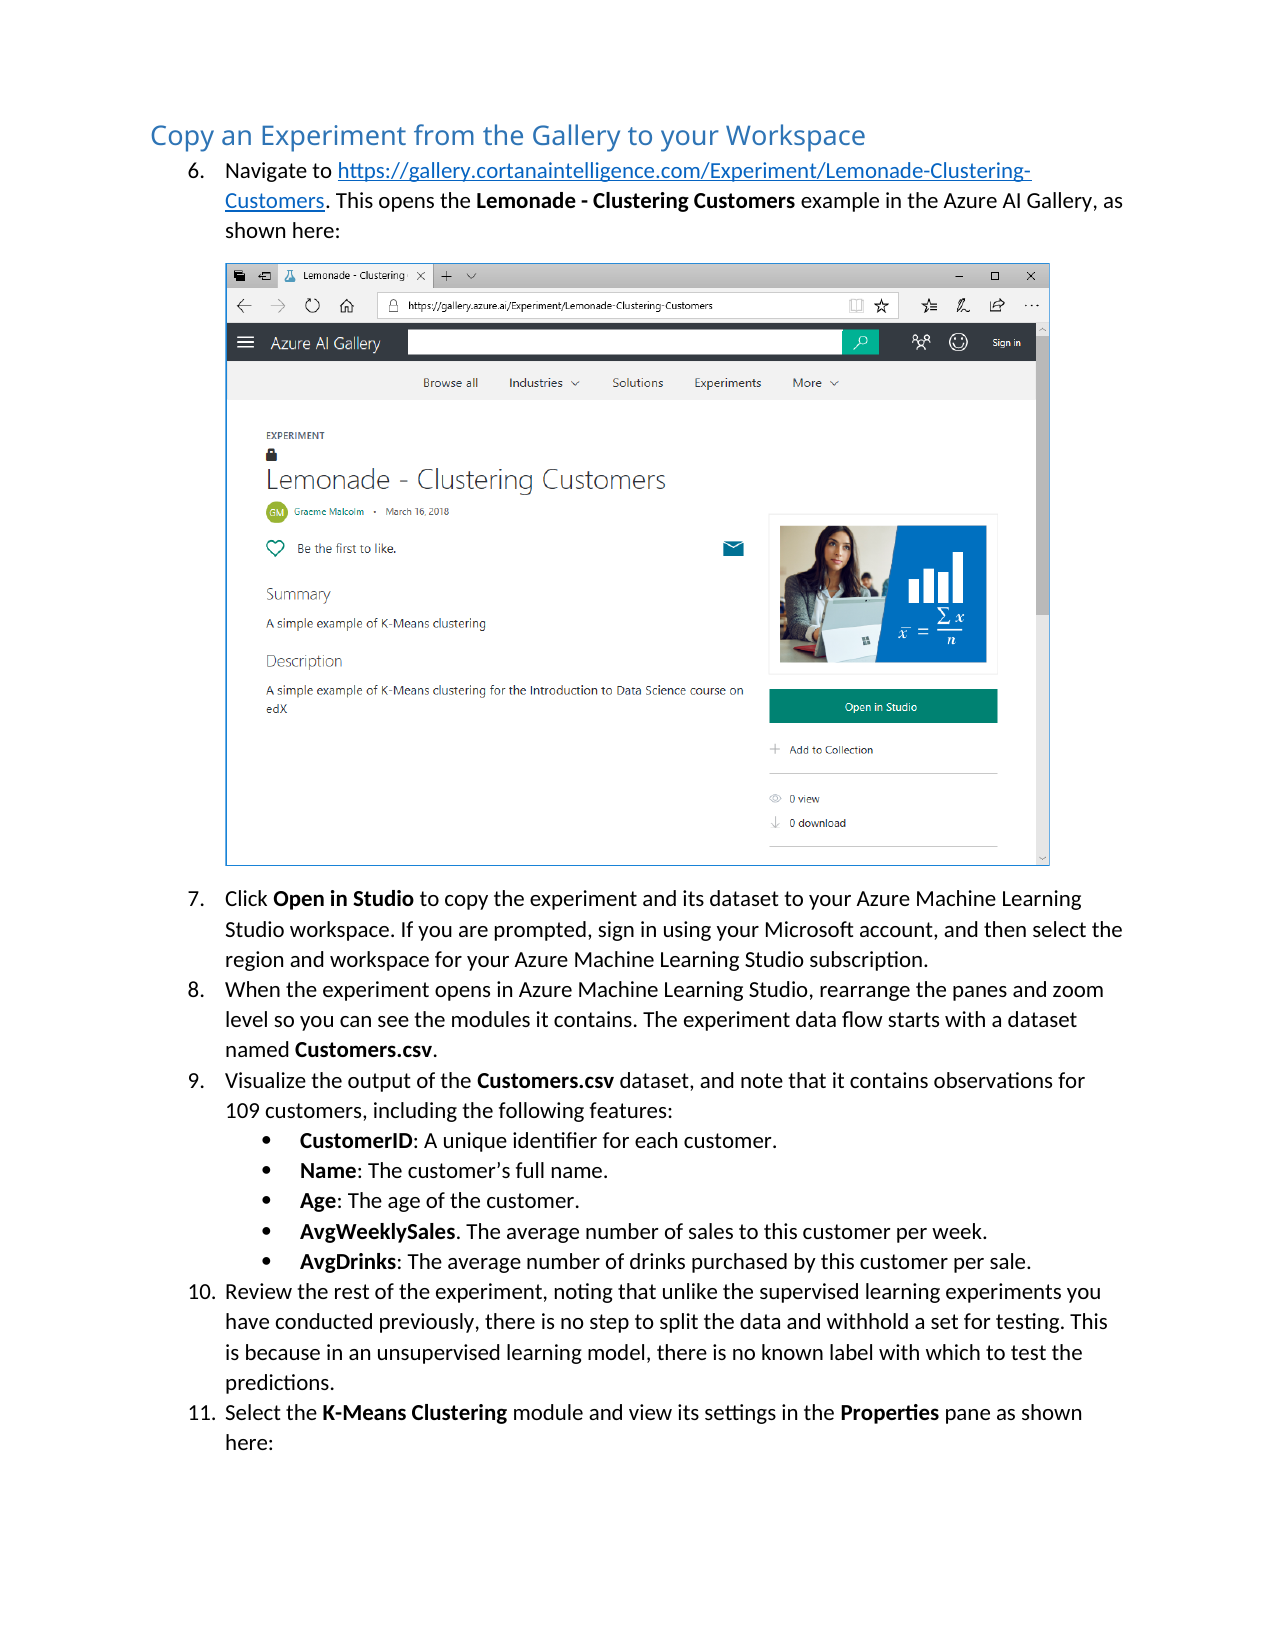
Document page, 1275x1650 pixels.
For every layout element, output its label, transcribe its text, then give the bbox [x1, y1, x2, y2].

list Name: The customer’s full name. [262, 1156, 1125, 1184]
list Navigate to https://gallery.cortanaintelligence.com/Experiment/Lemonade-Clustering-Customers. This opens the Lemonade - Clustering Customers example in the Azure AI Gallery, as shown here: [187, 156, 1125, 244]
list Select the K-Means Clustering module and view its settings in the Properties pane as shown here: [187, 1398, 1125, 1456]
list CustomerID: A unique identifier for each customer. [262, 1126, 1125, 1154]
list When the experiment opens in Azure Machine Learning Studio, rearrange the panes and zoom level so you can see the modules it contains. The experiment data flow starts with a dataset named Customers.csv. [187, 975, 1125, 1064]
list Age: The age of the customer. [262, 1187, 1125, 1215]
list AvgDrinks: The average number of drinks purchased by this customer per sale. [262, 1247, 1125, 1275]
list Visualize the output of the Customers.csv dataset, and note that it contains observations for 109 customers, including the following features: [187, 1066, 1125, 1124]
list Click Open in Studio to copy the experiment and its dataset to your Azure Machine Learning Studio workspace. If you are prompted, sign in using your Microsoft account, and then select the region and workspace for your Azure Machine Learning Studio subscription. [187, 884, 1125, 973]
list Review the rest of the experiment, noting that unlike the supervised learning experiments you have conducted previously, there is no step to split the data and withhold a set for testing. This is because in an unsupervised learning model, there is no known label with which to test the predictions. [187, 1277, 1125, 1396]
picture [225, 263, 1050, 866]
list AvgWeeklySales. The average number of sales to this customer per week. [262, 1217, 1125, 1245]
subtitle Copy an Experiment from the Gallery to your Workspace [150, 116, 1125, 153]
